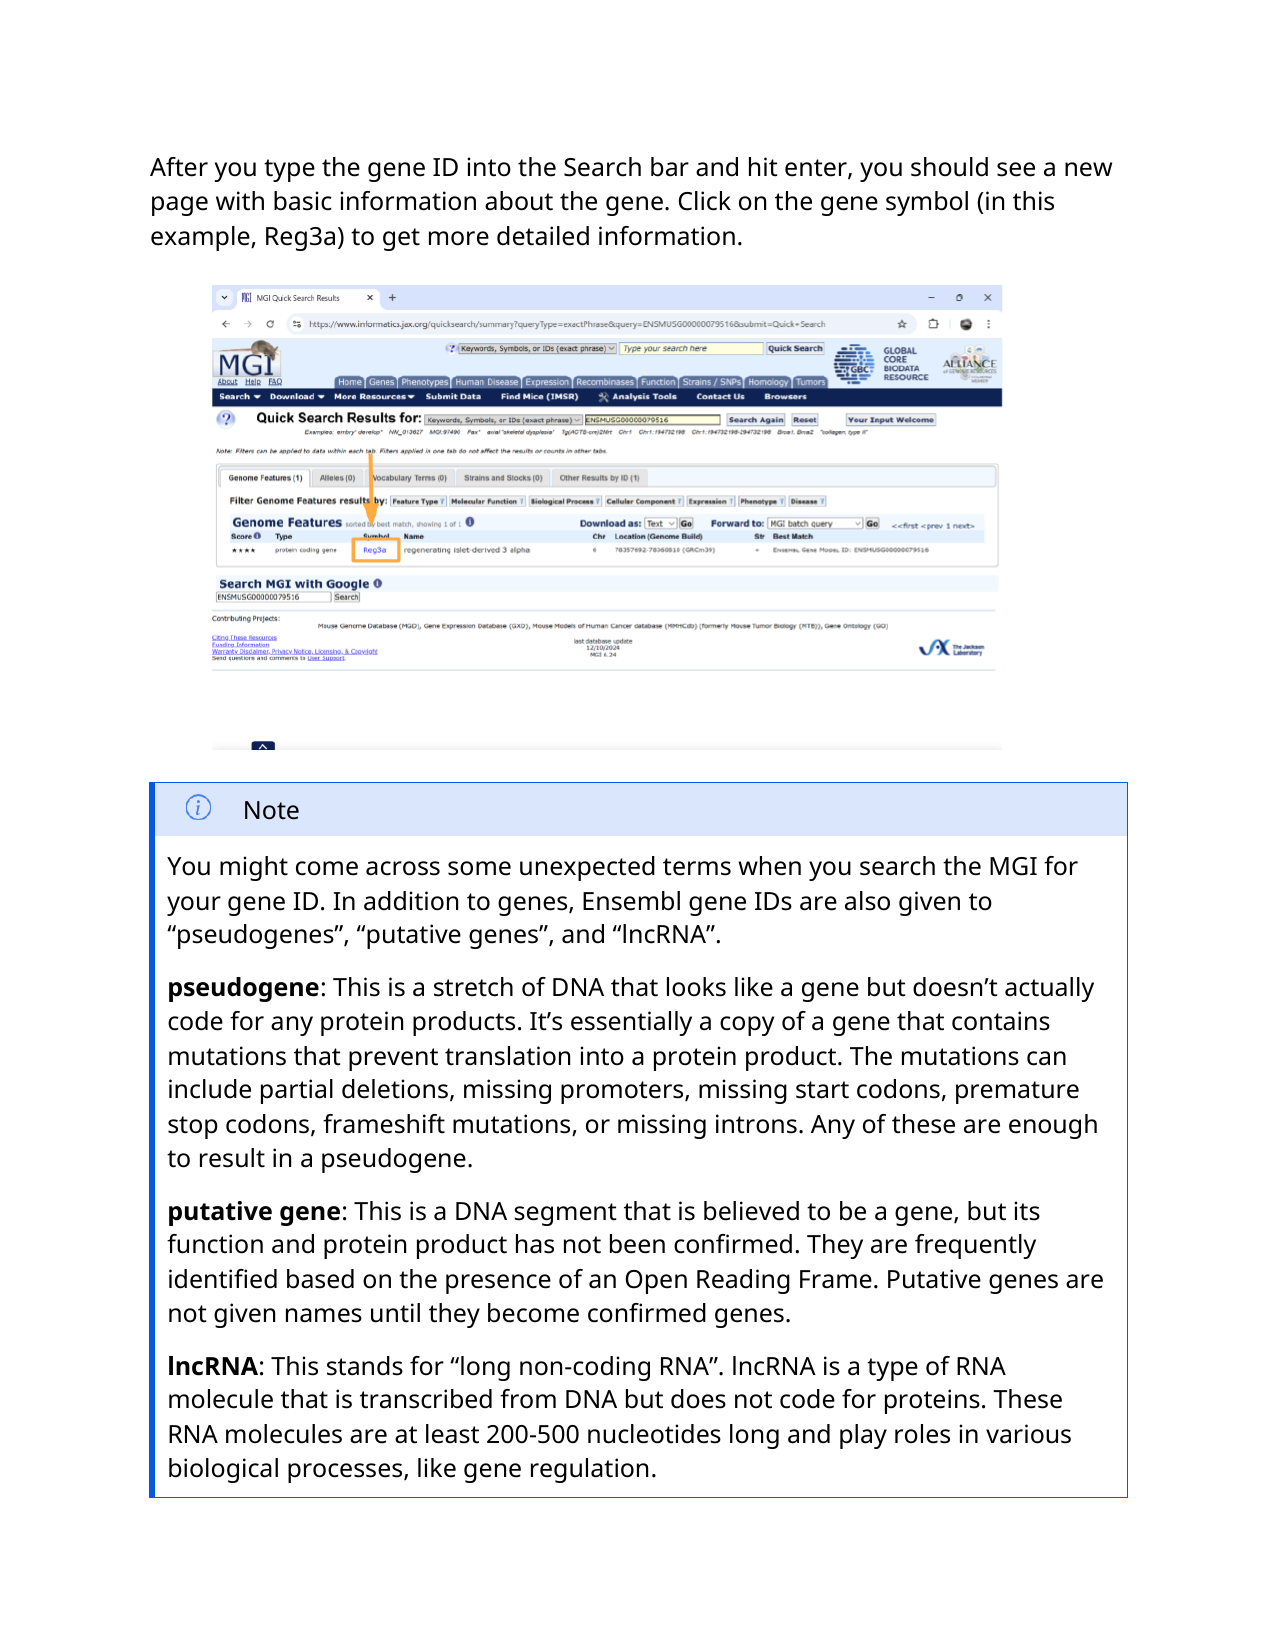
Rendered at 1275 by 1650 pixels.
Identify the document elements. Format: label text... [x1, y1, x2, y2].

text After you type the gene ID into the Search bar and hit enter, you should see a new page with basic information about the gene. Click on the gene symbol (in this example, Reg3a) to get more detailed information. [150, 150, 1125, 252]
picture [168, 271, 1044, 764]
table_cell You might come across some unexpected terms when you search the MGI for your gene ID. In addition to genes, Ensembl gene IDs are also given to “pseudogenes”, “putative genes”, and “lncRNA”. pseudogene: This is a stretch of DNA that looks like a gene but doesn’t actually code for any protein products. It’s essentially a copy of a gene that contains mutations that prevent translation into a protein product. The mutations can include partial deletions, missing promoters, missing start codons, premature stop codons, frameshift mutations, or missing introns. Any of these are enough to result in a pseudogene. putative gene: This is a DNA segment that is believed to be a gene, but its function and protein product has not been confirmed. They are frequently identified based on the presence of an Open Reading Frame. Putative genes are not given names until they become confirmed genes. lncRNA: This stands for “long non-coding RNA”. lncRNA is a type of RNA molecule that is transcribed from DNA but does not code for proteins. These RNA molecules are at least 200-500 nucleotides long and play roles in various biological processes, like gene regulation. [155, 836, 1127, 1497]
table_header Note [155, 783, 1127, 836]
picture [186, 794, 211, 820]
